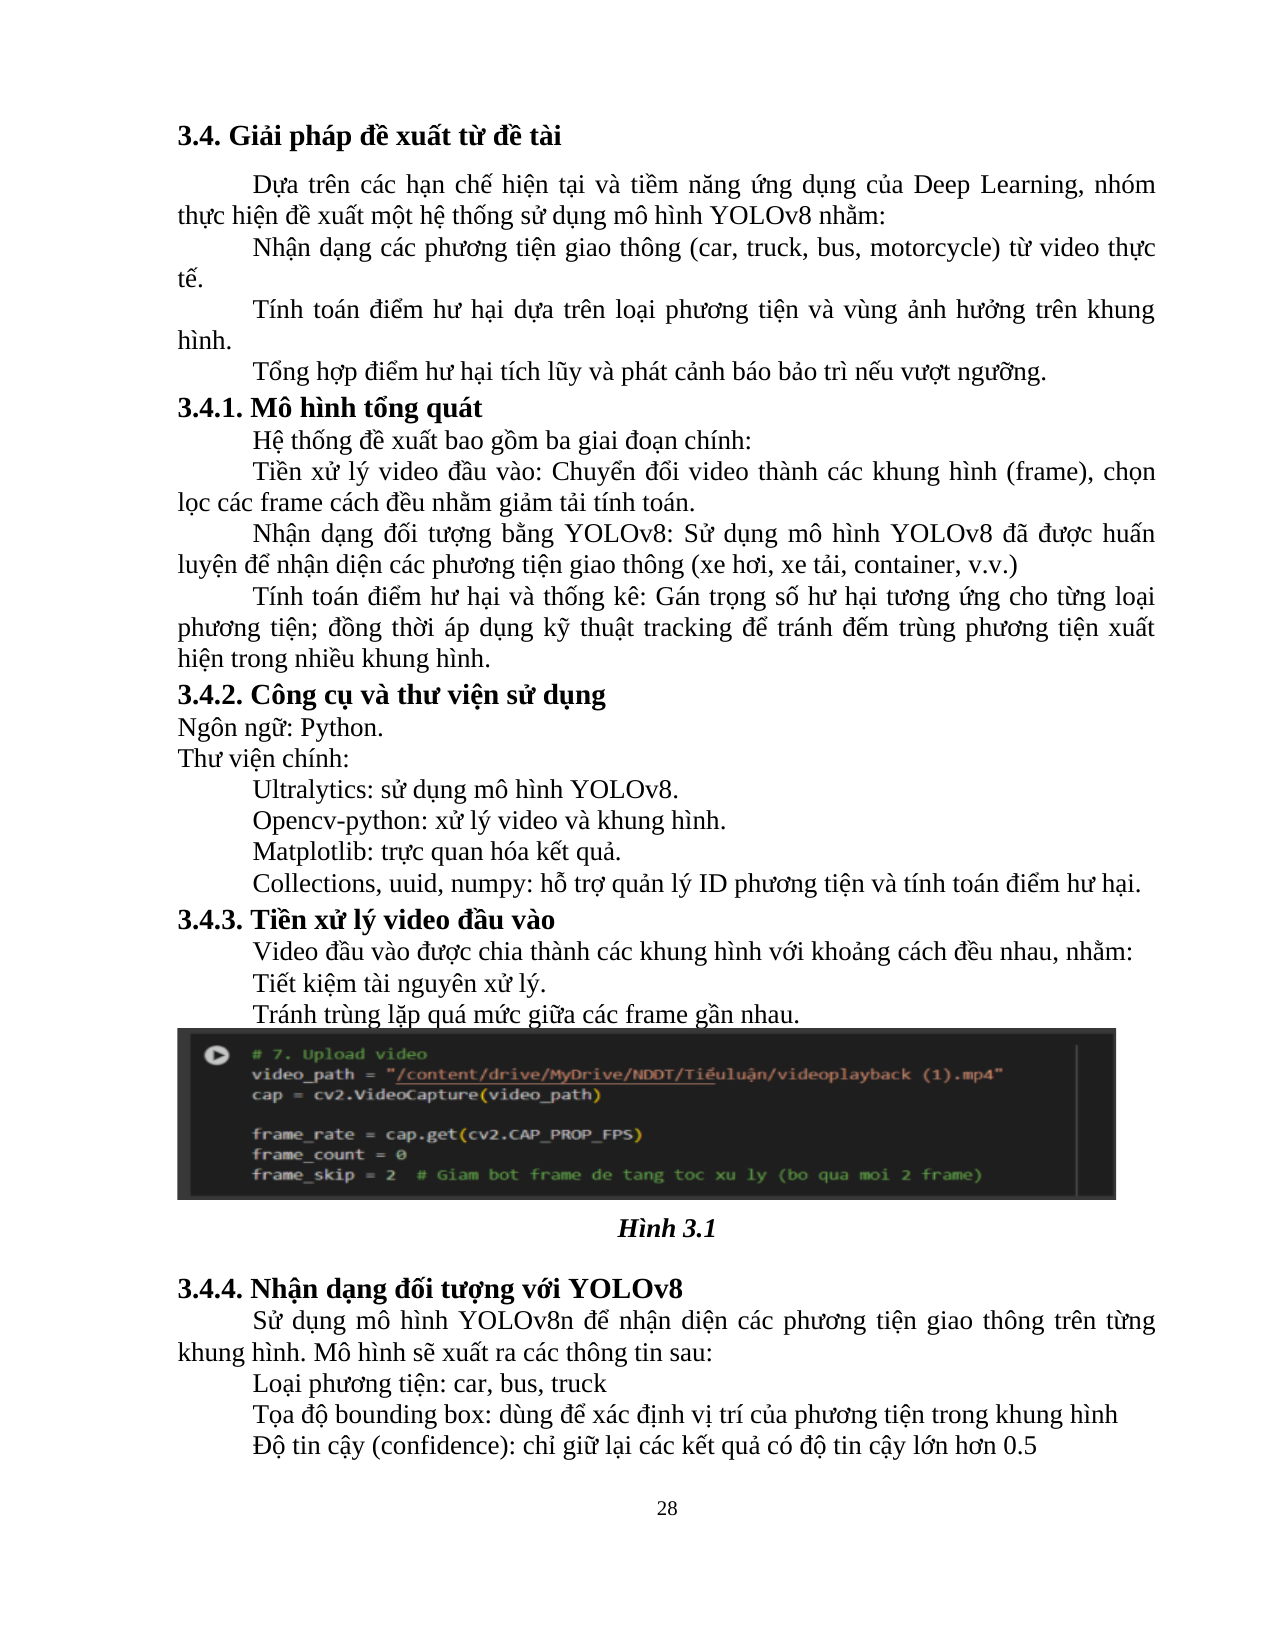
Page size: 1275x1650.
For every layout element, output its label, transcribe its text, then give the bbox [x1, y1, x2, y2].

text 3.4.3. Tiền xử lý video đầu vào [177, 902, 1157, 936]
text Hình 3.1 [177, 1212, 1157, 1243]
text Tiền xử lý video đầu vào: Chuyển đổi video thành các khung hình (frame), chọn lọc các frame cách đều nhằm giảm tải tính toán. [177, 455, 1157, 517]
text Video đầu vào được chia thành các khung hình với khoảng cách đều nhau, nhằm: [177, 936, 1157, 967]
text Sử dụng mô hình YOLOv8n để nhận diện các phương tiện giao thông trên từng khung hình. Mô hình sẽ xuất ra các thông tin sau: [177, 1304, 1157, 1367]
text Dựa trên các hạn chế hiện tại và tiềm năng ứng dụng của Deep Learning, nhóm thực hiện đề xuất một hệ thống sử dụng mô hình YOLOv8 nhằm: [177, 168, 1157, 231]
text Loại phương tiện: car, bus, truck Tọa độ bounding box: dùng để xác định vị trí của phương tiện trong khung hình Độ tin cậy (confidence): chỉ giữ lại các kết quả có độ tin cậy lớn hơn 0.5 [177, 1367, 1157, 1460]
text Tính toán điểm hư hại và thống kê: Gán trọng số hư hại tương ứng cho từng loại phương tiện; đồng thời áp dụng kỹ thuật tracking để tránh đếm trùng phương tiện xuất hiện trong nhiều khung hình. [177, 580, 1157, 673]
text 3.4.1. Mô hình tổng quát [177, 391, 1157, 424]
text Ngôn ngữ: Python. [177, 711, 1157, 742]
text Tiết kiệm tài nguyên xử lý. Tránh trùng lặp quá mức giữa các frame gần nhau. [177, 967, 1157, 1029]
text Thư viện chính: Ultralytics: sử dụng mô hình YOLOv8. Opencv-python: xử lý video và khung hình. Matplotlib: trực quan hóa kết quả. Collections, uuid, numpy: hỗ trợ quản lý ID phương tiện và tính toán điểm hư hại. [177, 742, 1157, 898]
text Hệ thống đề xuất bao gồm ba giai đoạn chính: [177, 424, 1157, 455]
text 3.4.4. Nhận dạng đối tượng với YOLOv8 [177, 1271, 1157, 1304]
text Nhận dạng đối tượng bằng YOLOv8: Sử dụng mô hình YOLOv8 đã được huấn luyện để nhận diện các phương tiện giao thông (xe hơi, xe tải, container, v.v.) [177, 517, 1157, 580]
picture [177, 1028, 1117, 1200]
text 3.4. Giải pháp đề xuất từ đề tài [177, 118, 1157, 152]
text 3.4.2. Công cụ và thư viện sử dụng [177, 677, 1157, 711]
text Nhận dạng các phương tiện giao thông (car, truck, bus, motorcycle) từ video thực tế. Tính toán điểm hư hại dựa trên loại phương tiện và vùng ảnh hưởng trên khung hình. Tổng hợp điểm hư hại tích lũy và phát cảnh báo bảo trì nếu vượt ngưỡng. [177, 231, 1157, 386]
